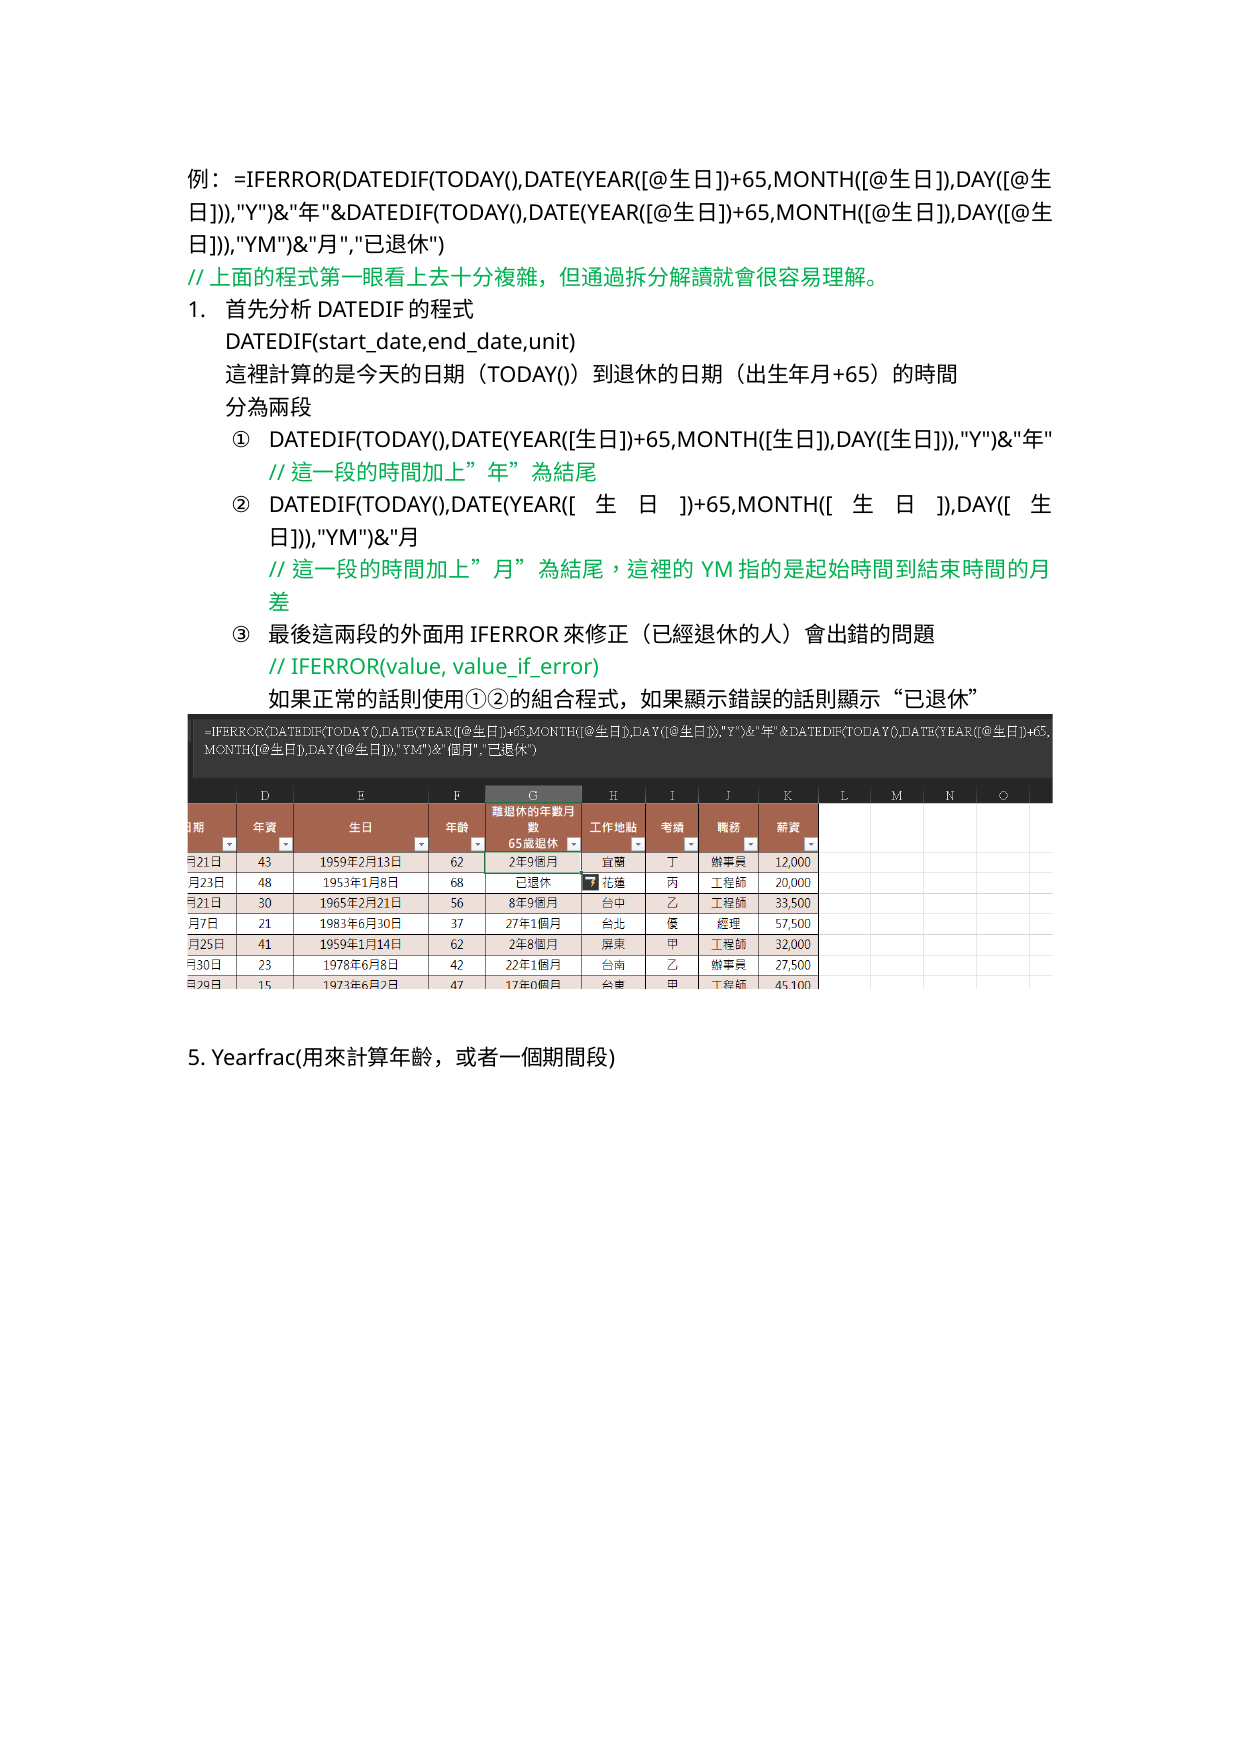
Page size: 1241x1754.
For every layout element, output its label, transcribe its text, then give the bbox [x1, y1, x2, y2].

list 如果正常的話則使用①②的組合程式，如果顯示錯誤的話則顯示“已退休” [269, 682, 1053, 714]
text 分為兩段 [187, 389, 1053, 422]
picture [187, 714, 1053, 989]
list 首先分析DATEDIF的程式 [187, 292, 1053, 324]
list 最後這兩段的外面用IFERROR來修正（已經退休的人）會出錯的問題 [231, 617, 1053, 649]
list DATEDIF(TODAY(),DATE(YEAR([生日])+65,MONTH([生日]),DAY([生日])),"Y")&"年" [231, 422, 1053, 454]
text 5. Yearfrac(用來計算年齡，或者一個期間段) [187, 1039, 1053, 1072]
text DATEDIF(start_date,end_date,unit) [187, 324, 1053, 357]
list // 這一段的時間加上”月”為結尾，這裡的YM指的是起始時間到結束時間的月差 [269, 552, 1053, 617]
text 這裡計算的是今天的日期（TODAY()）到退休的日期（出生年月+65）的時間 [187, 357, 1053, 389]
list // IFERROR(value, value_if_error) [269, 649, 1053, 682]
text // 上面的程式第一眼看上去十分複雜，但通過拆分解讀就會很容易理解。 [187, 259, 1053, 292]
list // 這一段的時間加上”年”為結尾 [269, 454, 1053, 487]
text 例：=IFERROR(DATEDIF(TODAY(),DATE(YEAR([@生日])+65,MONTH([@生日]),DAY([@生日])),"Y")&"年"&DATEDIF(TODAY(),DATE(YEAR([@生日])+65,MONTH([@生日]),DAY([@生日])),"YM")&"月","已退休") [187, 162, 1053, 259]
list DATEDIF(TODAY(),DATE(YEAR([生日])+65,MONTH([生日]),DAY([生日])),"YM")&"月 [231, 487, 1053, 552]
